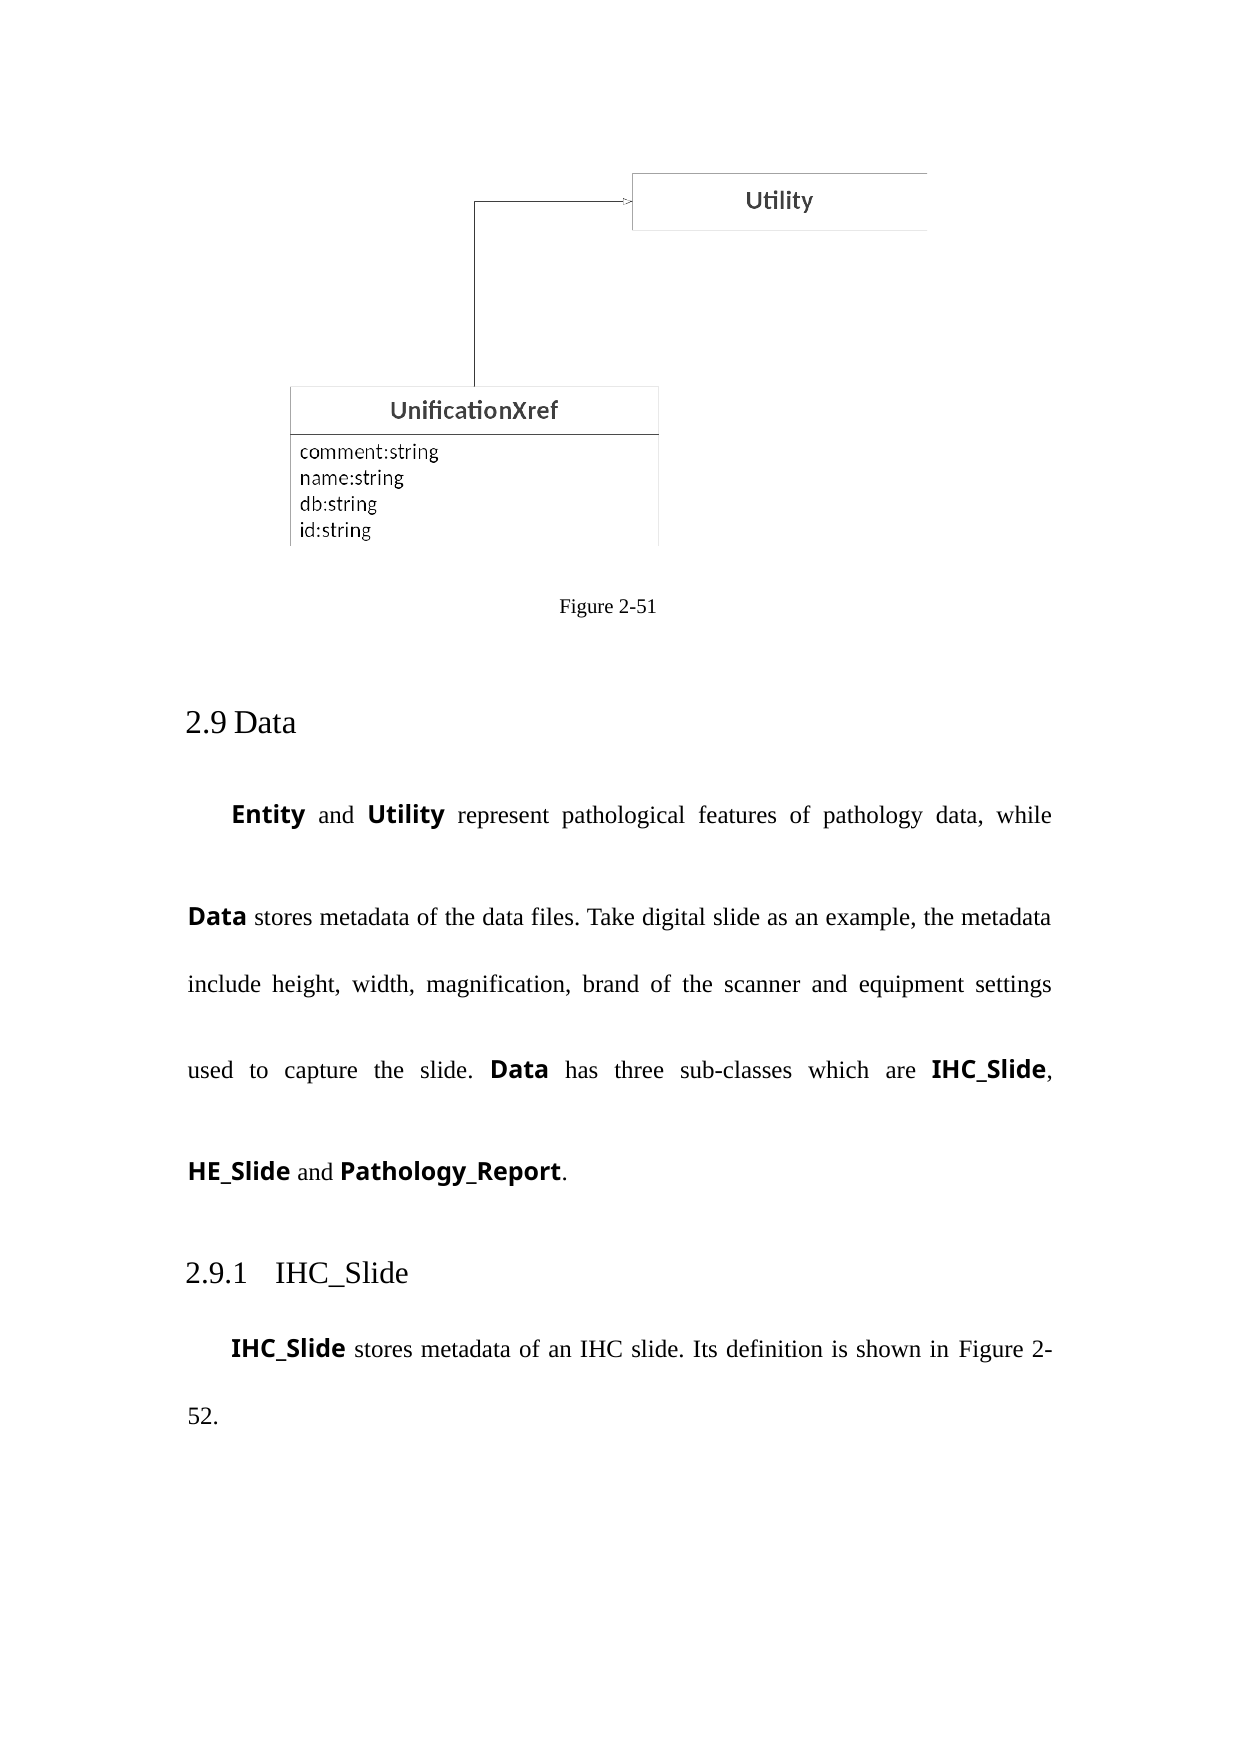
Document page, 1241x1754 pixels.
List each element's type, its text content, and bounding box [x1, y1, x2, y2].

text Entity and Utility represent pathological features of pathology data, while Data stores metadata of the data files. Take digital slide as an example, the metadata include height, width, magnification, brand of the scanner and equipment settings used to capture the slide. Data has three sub-classes which are IHC_Slide, HE_Slide and Pathology_Report. [187, 780, 1053, 1204]
subtitle IHC_Slide [185, 1238, 1053, 1306]
subtitle Data [185, 688, 1053, 756]
